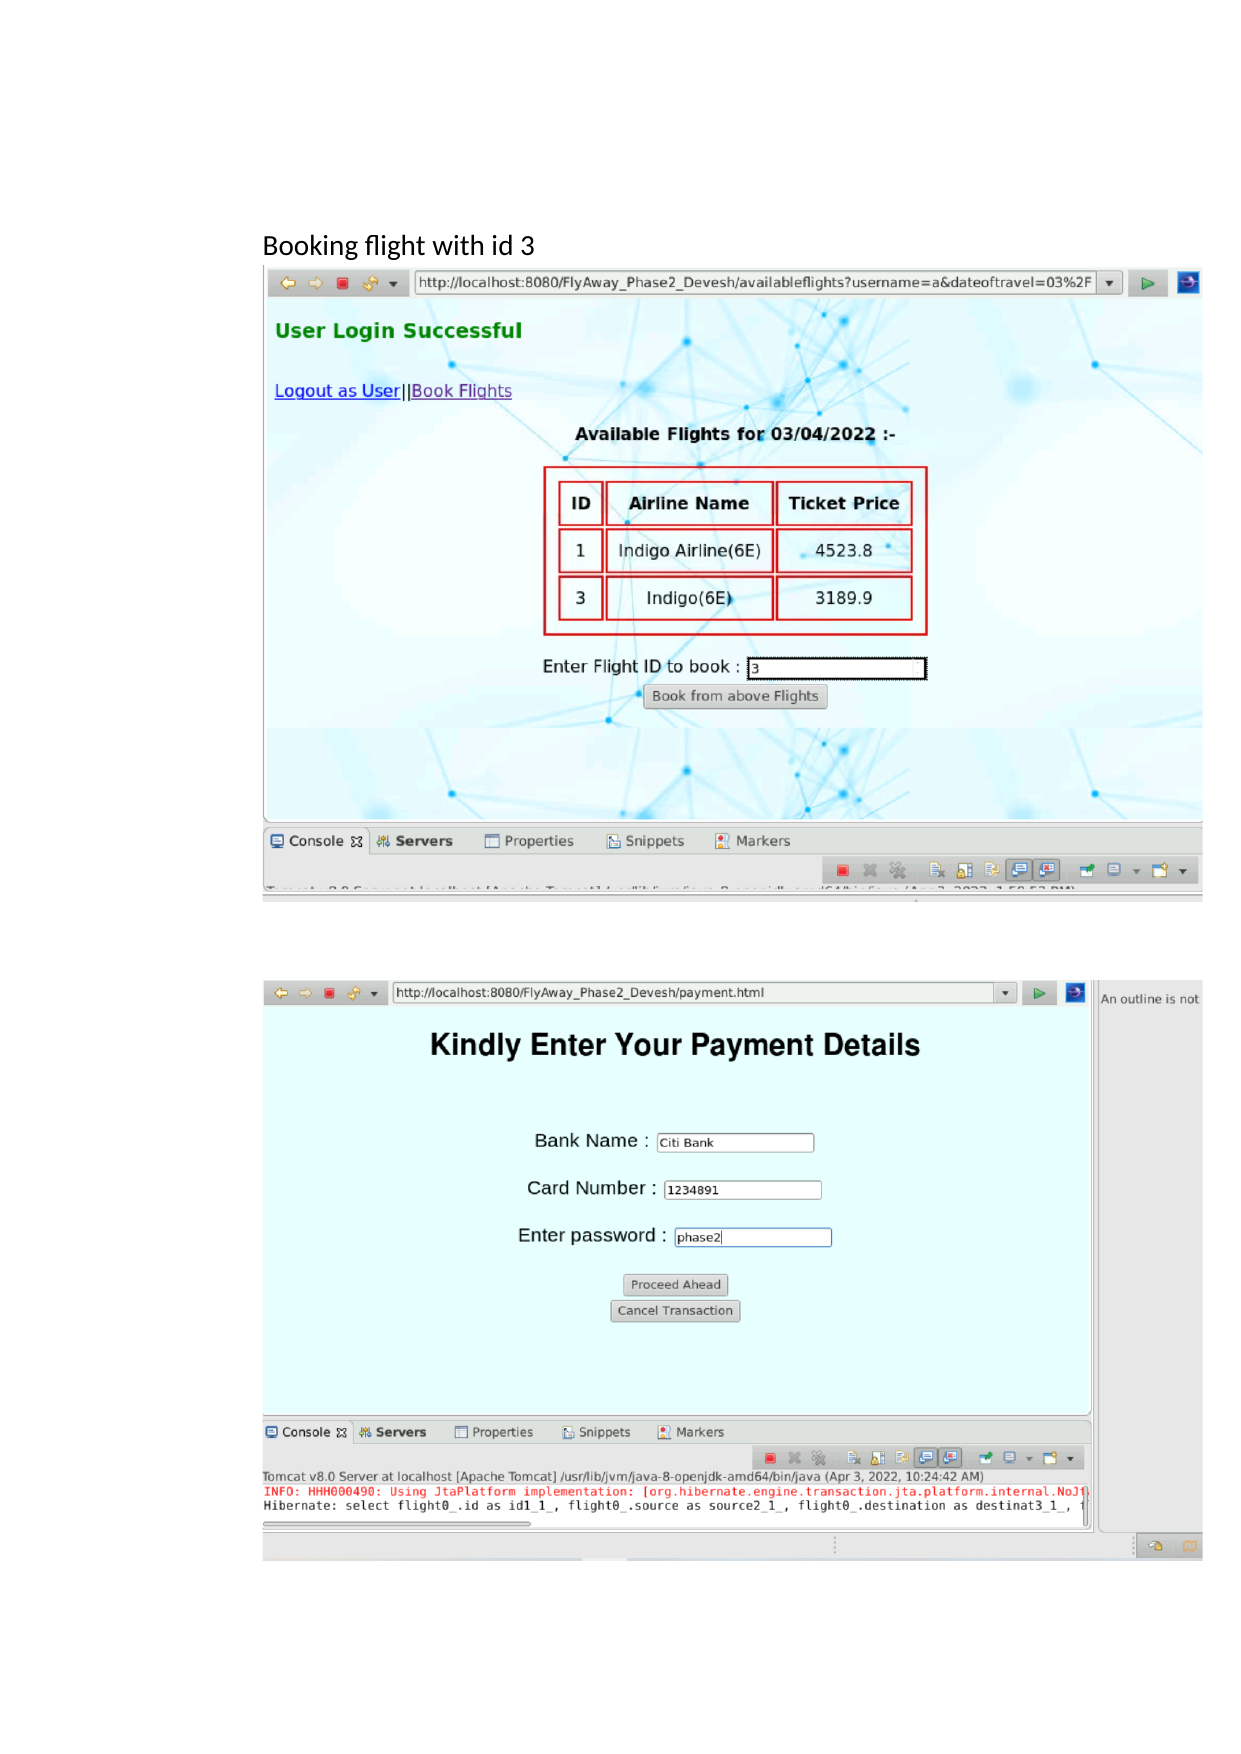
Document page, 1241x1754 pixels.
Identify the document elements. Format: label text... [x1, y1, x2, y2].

picture [262, 265, 1203, 902]
picture [262, 980, 1203, 1561]
list Booking flight with id 3 [262, 227, 1090, 262]
